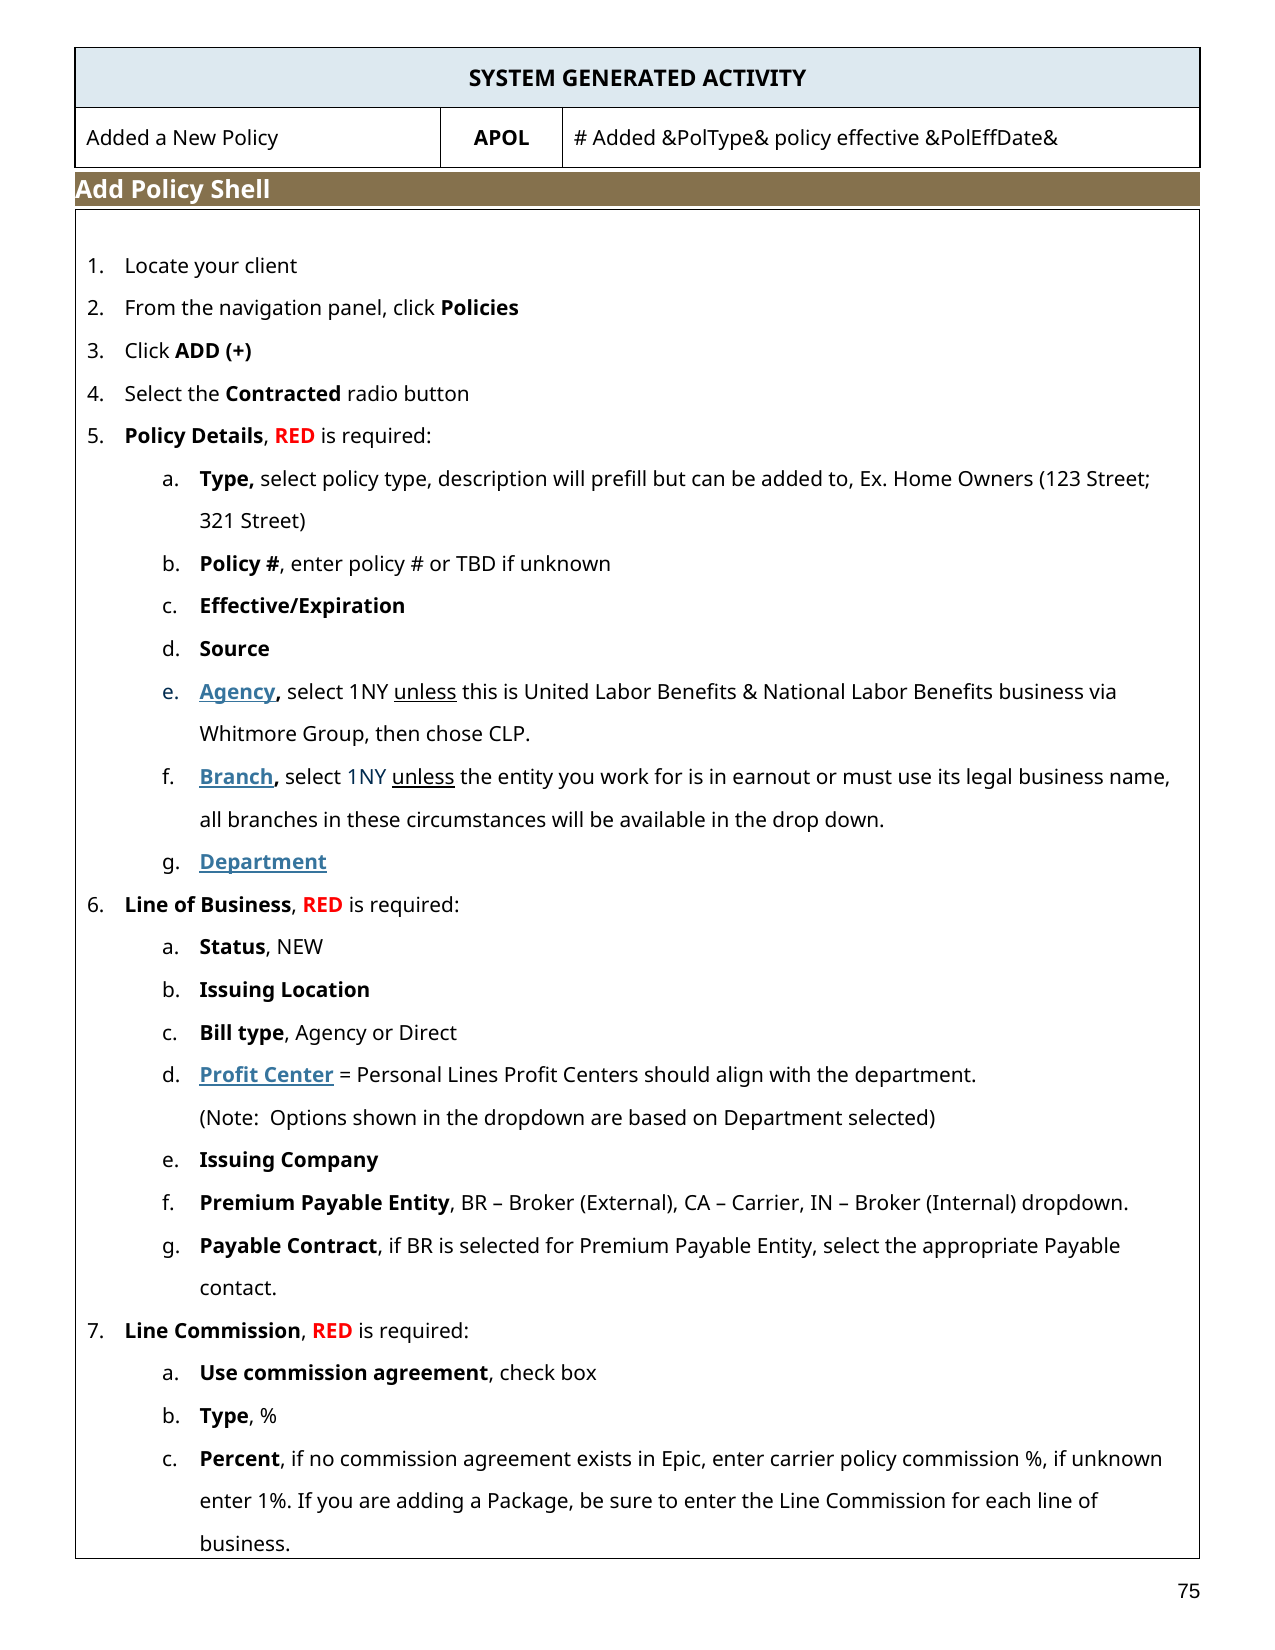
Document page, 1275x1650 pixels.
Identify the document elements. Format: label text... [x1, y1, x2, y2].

table_cell Added a New Policy [76, 108, 440, 167]
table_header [76, 210, 1199, 1557]
table_cell # Added &PolType& policy effective &PolEffDate& [563, 108, 1199, 167]
table_header SYSTEM GENERATED ACTIVITY [76, 48, 1199, 107]
subtitle Add Policy Shell [75, 172, 1200, 206]
table_cell APOL [441, 108, 562, 167]
